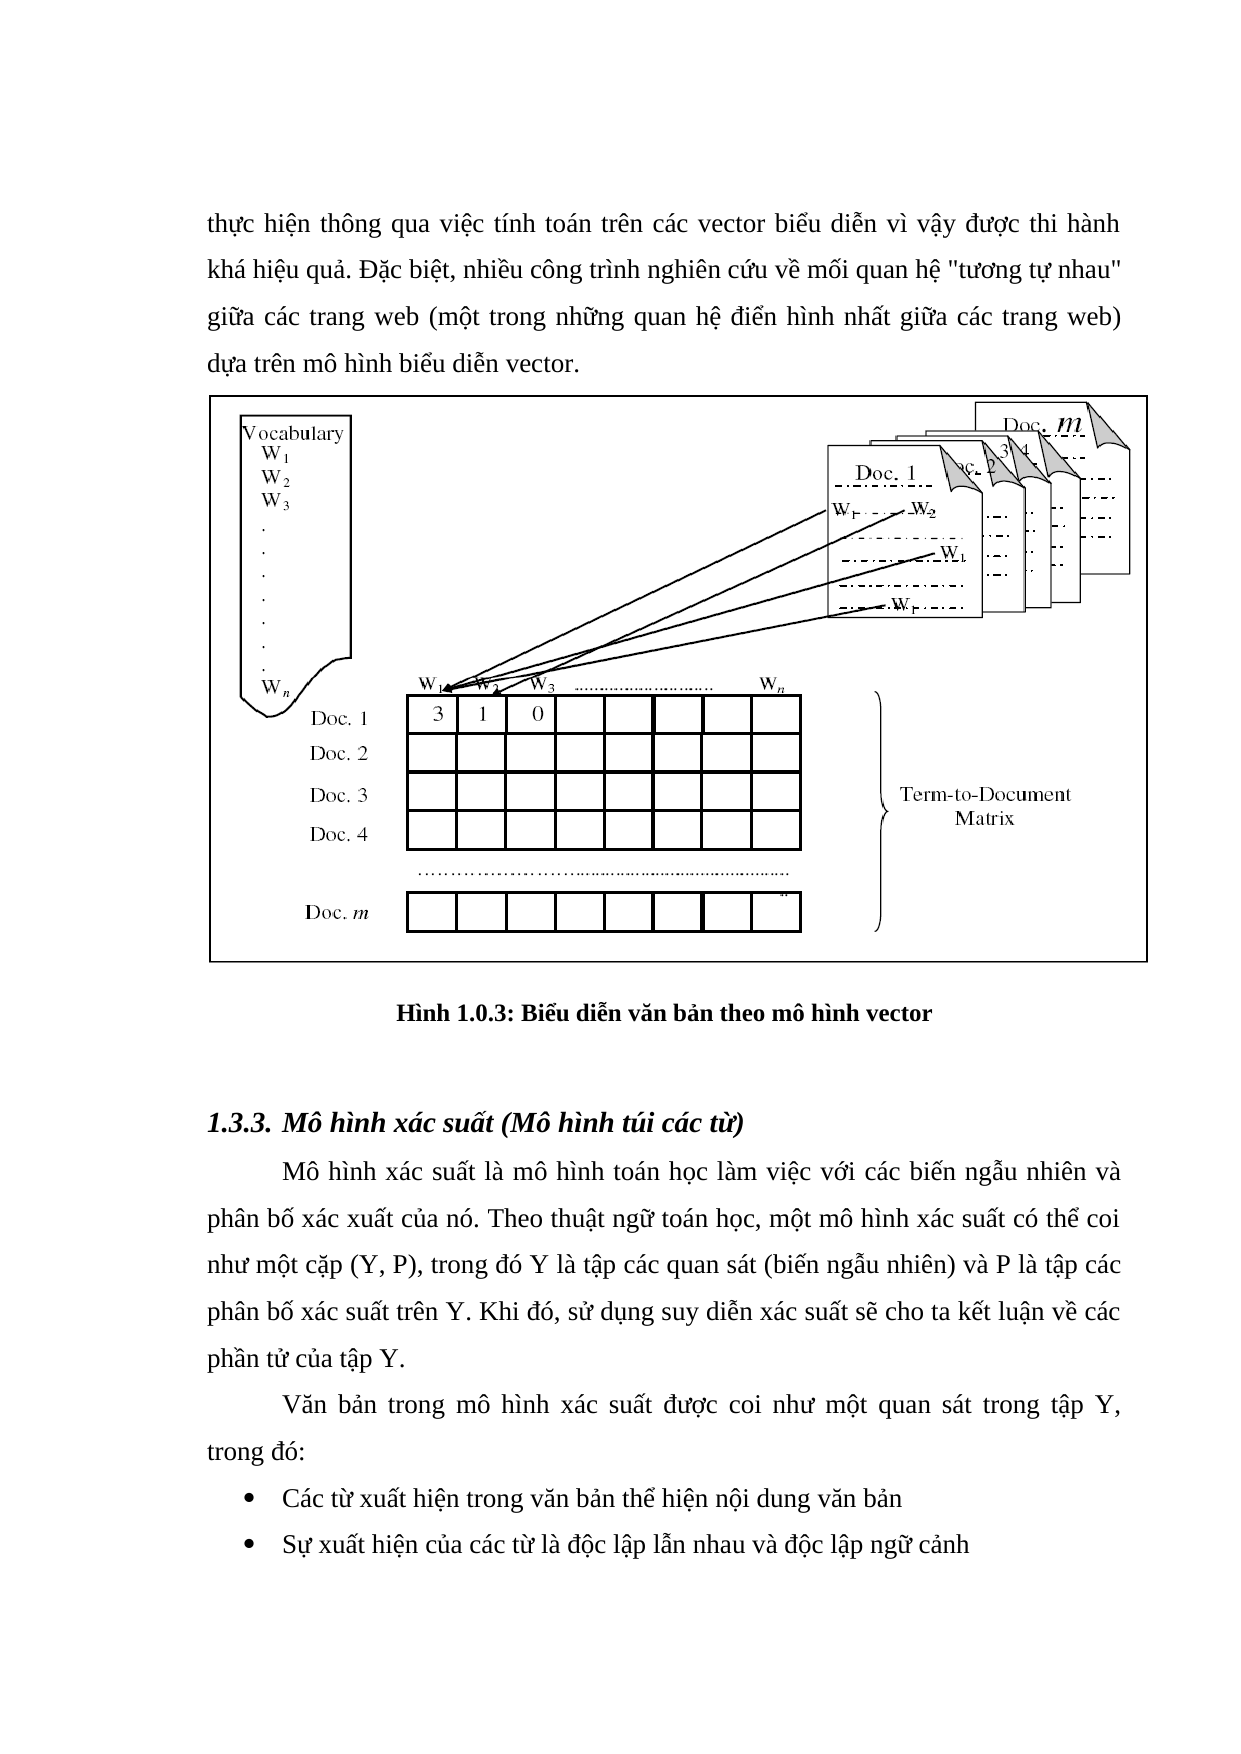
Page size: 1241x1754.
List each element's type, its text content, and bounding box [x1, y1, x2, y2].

list Mô hình xác suất (Mô hình túi các từ) [207, 1105, 1122, 1138]
text Mô hình xác suất là mô hình toán học làm việc với các biến ngẫu nhiên và phân bố xác xuất của nó. Theo thuật ngữ toán học, một mô hình xác suất có thể coi như một cặp (Y, P), trong đó Y là tập các quan sát (biến ngẫu nhiên) và P là tập các phân bố xác suất trên Y. Khi đó, sử dụng suy diễn xác suất sẽ cho ta kết luận về các phần tử của tập Y. [207, 1155, 1122, 1373]
list Các từ xuất hiện trong văn bản thể hiện nội dung văn bản [244, 1482, 1122, 1513]
text Hình 1.0.3: Biểu diễn văn bản theo mô hình vector [207, 998, 1122, 1027]
list Sự xuất hiện của các từ là độc lập lẫn nhau và độc lập ngữ cảnh [244, 1528, 1122, 1560]
text Văn bản trong mô hình xác suất được coi như một quan sát trong tập Y, trong đó: [207, 1388, 1122, 1466]
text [207, 207, 1122, 378]
picture [206, 393, 1152, 963]
